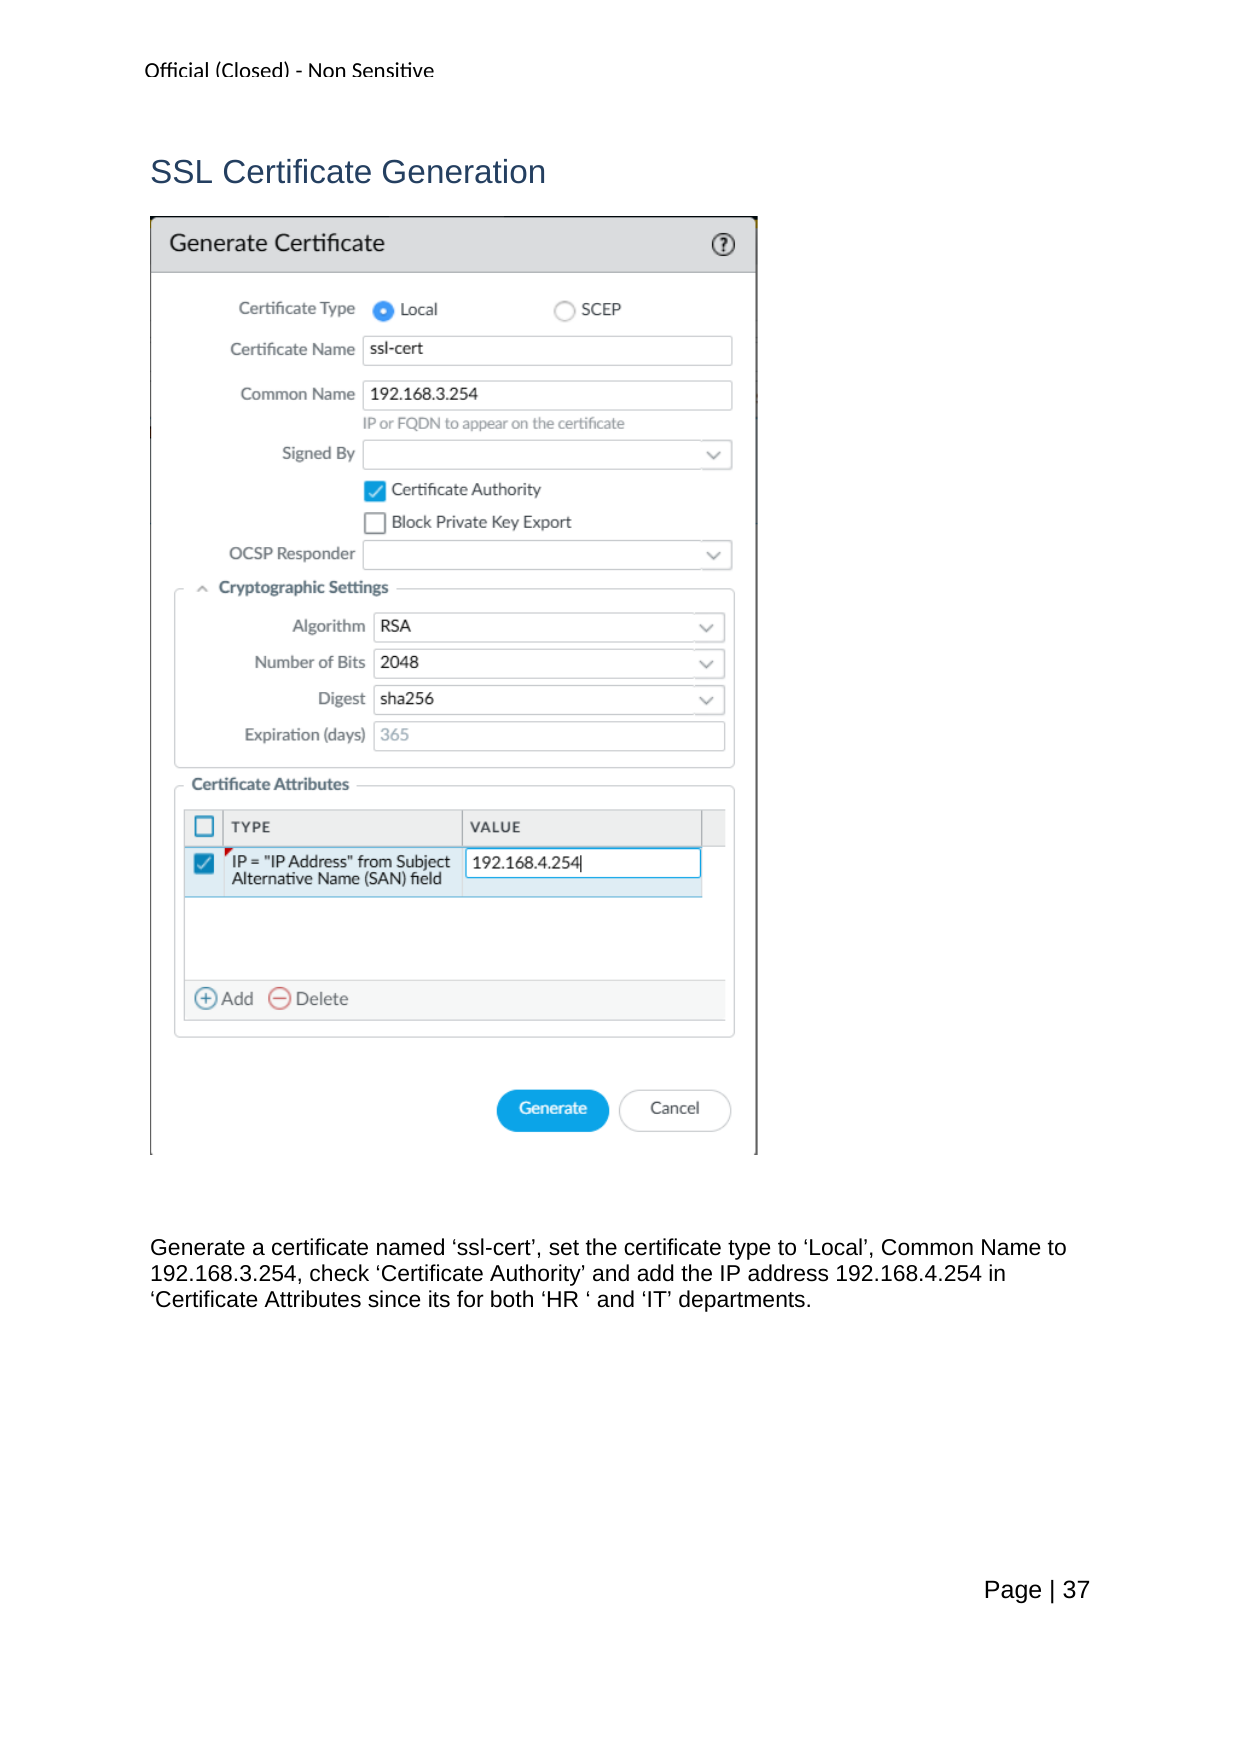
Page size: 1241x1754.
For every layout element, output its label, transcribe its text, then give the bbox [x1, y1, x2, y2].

subtitle SSL Certificate Generation [150, 152, 1090, 191]
picture [150, 216, 758, 1155]
text Generate a certificate named ‘ssl-cert’, set the certificate type to ‘Local’, Common Name to 192.168.3.254, check ‘Certificate Authority’ and add the IP address 192.168.4.254 in ‘Certificate Attributes since its for both ‘HR ‘ and ‘IT’ departments. [150, 1234, 1090, 1313]
